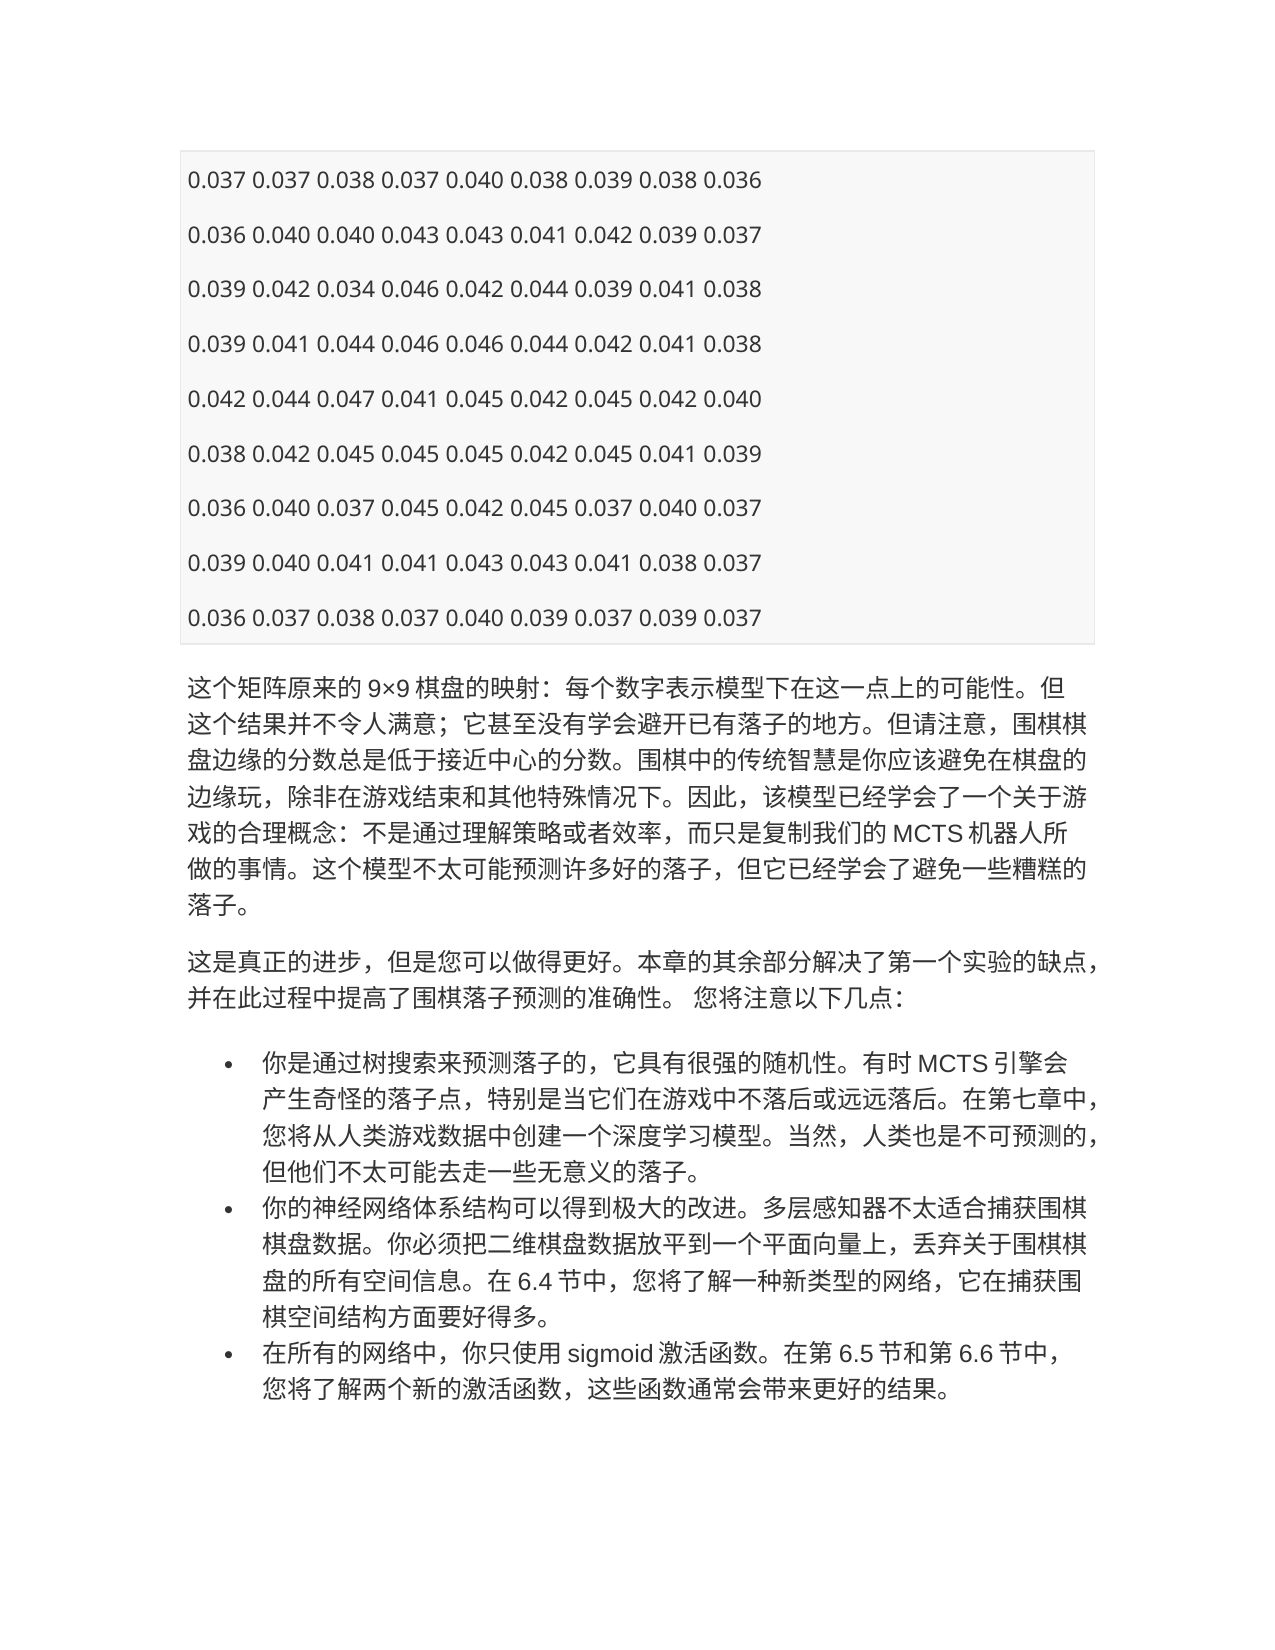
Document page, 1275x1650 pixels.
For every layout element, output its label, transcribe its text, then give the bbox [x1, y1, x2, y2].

text 0.039 0.041 0.044 0.046 0.046 0.044 0.042 0.041 0.038 [181, 314, 1094, 359]
list 在所有的网络中，你只使用sigmoid激活函数。在第6.5节和第6.6节中，您将了解两个新的激活函数，这些函数通常会带来更好的结果。 [225, 1334, 1087, 1406]
text 0.039 0.042 0.034 0.046 0.042 0.044 0.039 0.041 0.038 [181, 259, 1094, 305]
text 0.037 0.037 0.038 0.037 0.040 0.038 0.039 0.038 0.036 [181, 152, 1094, 195]
text 这个矩阵原来的9×9棋盘的映射：每个数字表示模型下在这一点上的可能性。但这个结果并不令人满意；它甚至没有学会避开已有落子的地方。但请注意，围棋棋盘边缘的分数总是低于接近中心的分数。围棋中的传统智慧是你应该避免在棋盘的边缘玩，除非在游戏结束和其他特殊情况下。因此，该模型已经学会了一个关于游戏的合理概念：不是通过理解策略或者效率，而只是复制我们的MCTS机器人所做的事情。这个模型不太可能预测许多好的落子，但它已经学会了避免一些糟糕的落子。 [187, 668, 1087, 922]
text 这是真正的进步，但是您可以做得更好。本章的其余部分解决了第一个实验的缺点，并在此过程中提高了围棋落子预测的准确性。 您将注意以下几点： [187, 942, 1087, 1014]
list 你是通过树搜索来预测落子的，它具有很强的随机性。有时MCTS引擎会产生奇怪的落子点，特别是当它们在游戏中不落后或远远落后。在第七章中，您将从人类游戏数据中创建一个深度学习模型。当然，人类也是不可预测的，但他们不太可能去走一些无意义的落子。 [225, 1044, 1087, 1189]
text 0.036 0.040 0.037 0.045 0.042 0.045 0.037 0.040 0.037 [181, 478, 1094, 523]
text 0.036 0.037 0.038 0.037 0.040 0.039 0.037 0.039 0.037 [181, 587, 1094, 643]
text 0.042 0.044 0.047 0.041 0.045 0.042 0.045 0.042 0.040 [181, 369, 1094, 414]
text 0.036 0.040 0.040 0.043 0.043 0.041 0.042 0.039 0.037 [181, 205, 1094, 250]
text 0.038 0.042 0.045 0.045 0.045 0.042 0.045 0.041 0.039 [181, 423, 1094, 469]
list 你的神经网络体系结构可以得到极大的改进。多层感知器不太适合捕获围棋棋盘数据。你必须把二维棋盘数据放平到一个平面向量上，丢弃关于围棋棋盘的所有空间信息。在6.4节中，您将了解一种新类型的网络，它在捕获围棋空间结构方面要好得多。 [225, 1189, 1087, 1334]
text 0.039 0.040 0.041 0.041 0.043 0.043 0.041 0.038 0.037 [181, 533, 1094, 578]
